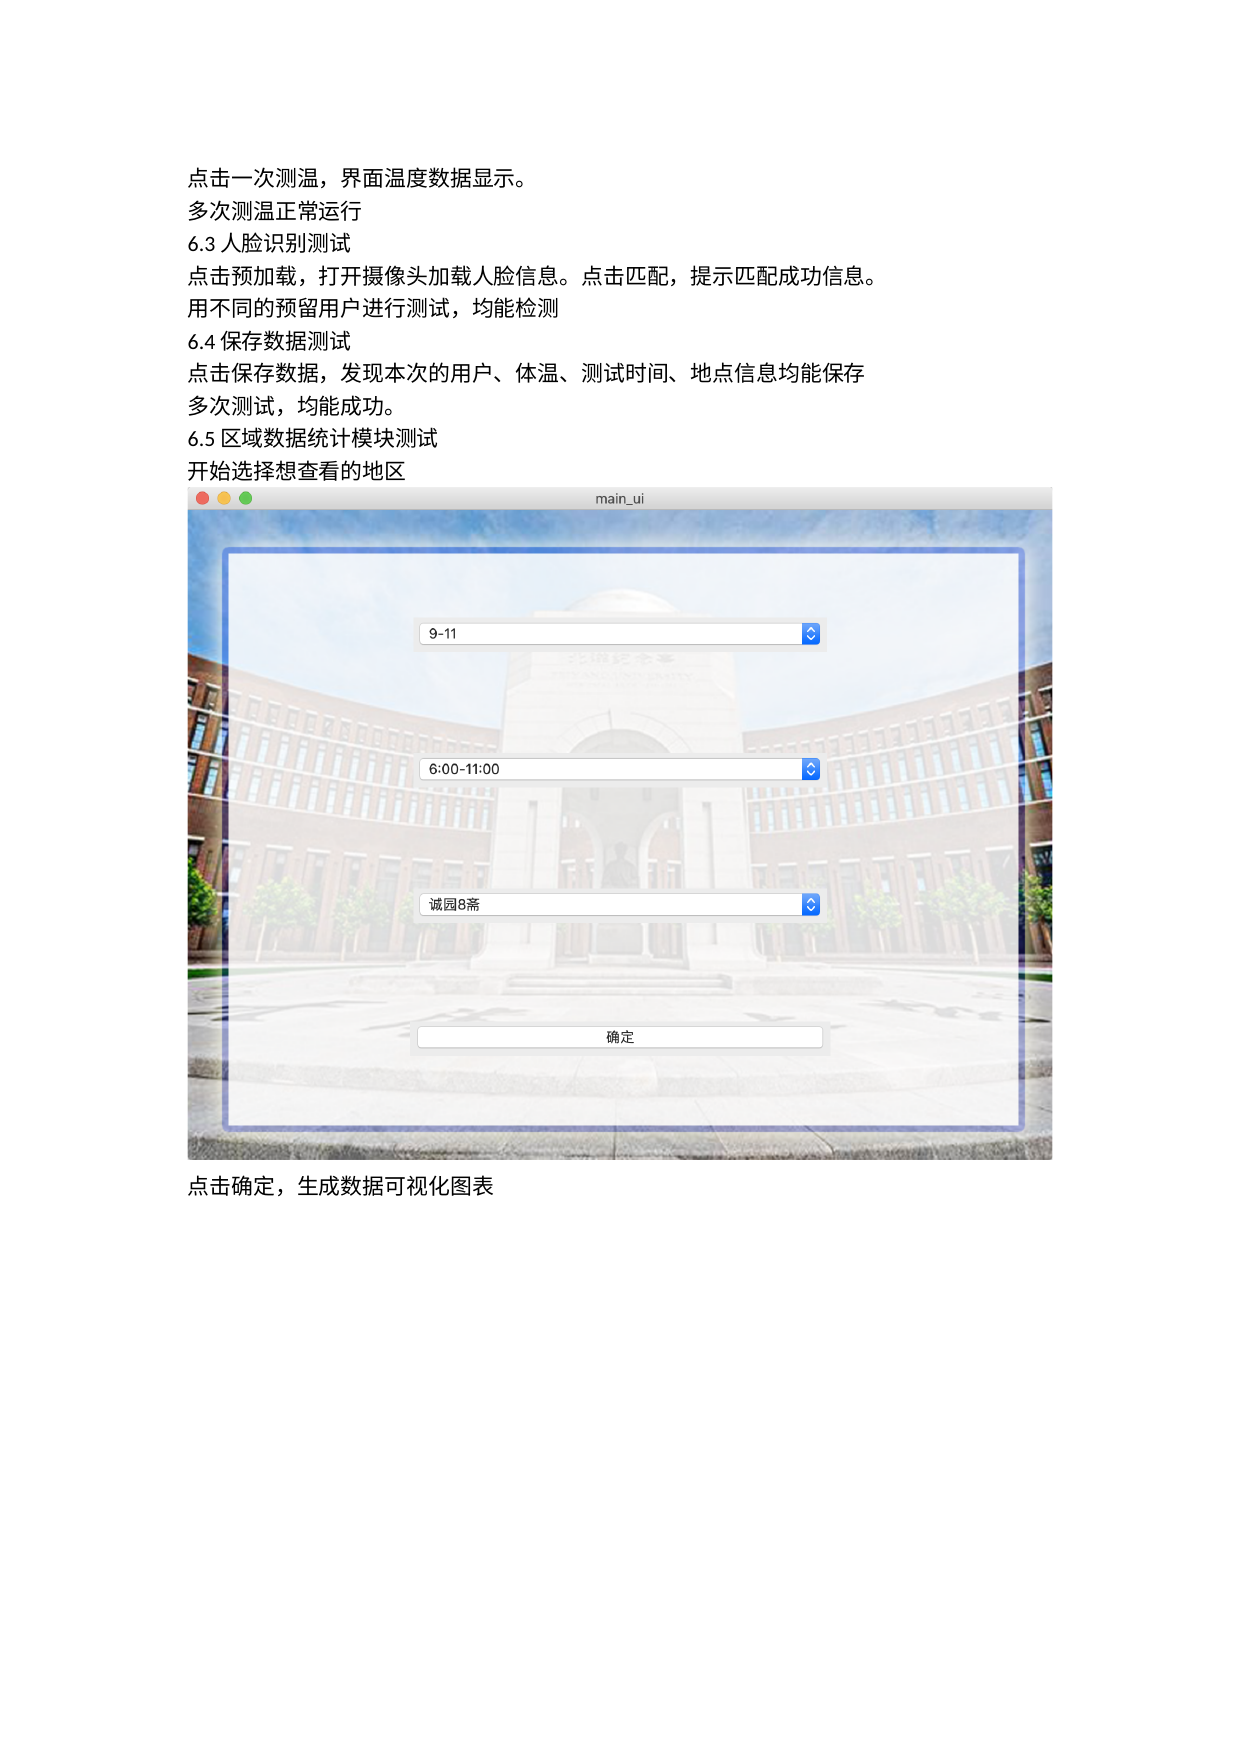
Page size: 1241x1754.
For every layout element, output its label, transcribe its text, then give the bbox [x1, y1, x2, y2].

list 点击预加载，打开摄像头加载人脸信息。点击匹配，提示匹配成功信息。 [187, 259, 1053, 292]
list 点击确定，生成数据可视化图表 [187, 1169, 1053, 1202]
list 多次测温正常运行 [187, 194, 1053, 227]
list 6.4保存数据测试 [187, 324, 1053, 357]
list 点击一次测温，界面温度数据显示。 [187, 162, 1053, 194]
list 用不同的预留用户进行测试，均能检测 [187, 292, 1053, 324]
list 开始选择想查看的地区 [187, 454, 1053, 487]
list 多次测试，均能成功。 [187, 389, 1053, 422]
list 6.5区域数据统计模块测试 [187, 422, 1053, 454]
picture [187, 487, 1053, 1160]
list 点击保存数据，发现本次的用户、体温、测试时间、地点信息均能保存 [187, 357, 1053, 389]
list 6.3人脸识别测试 [187, 227, 1053, 259]
